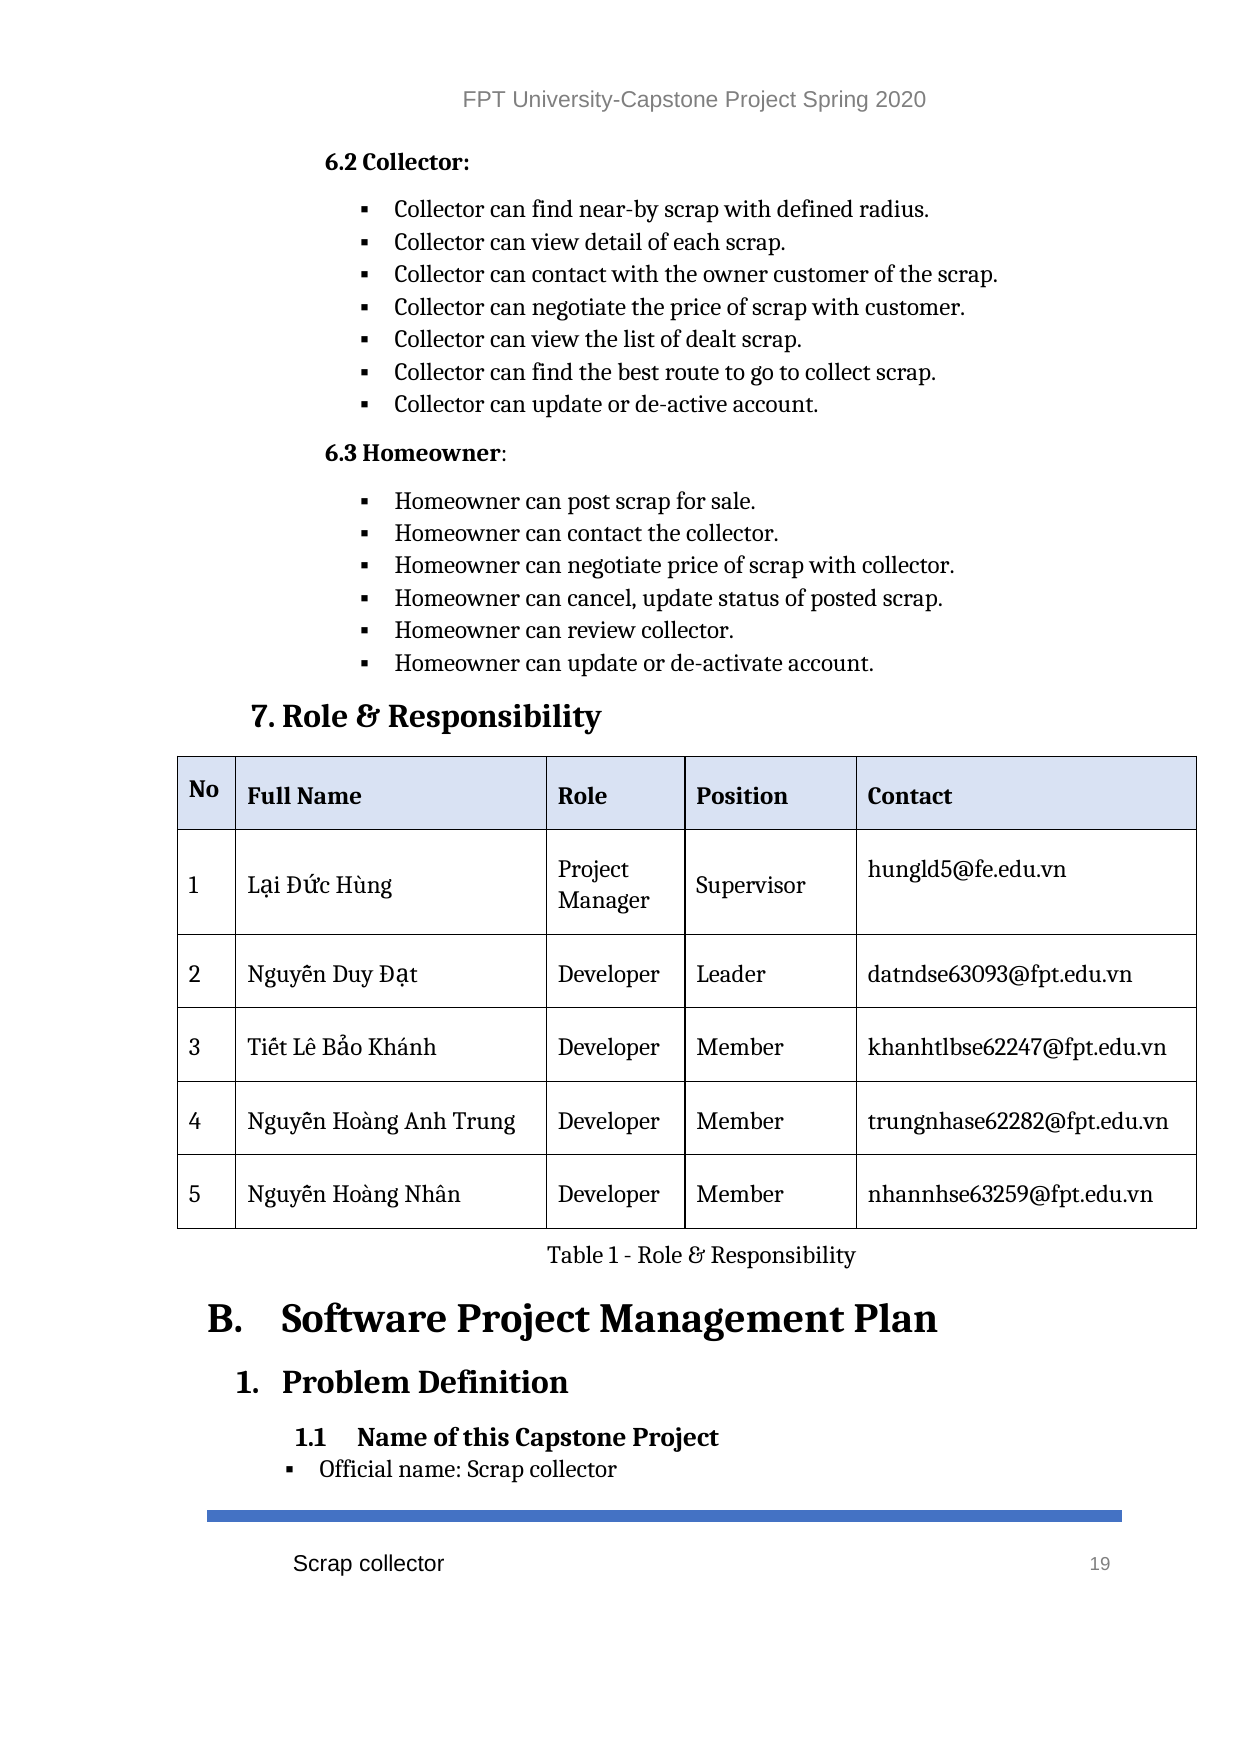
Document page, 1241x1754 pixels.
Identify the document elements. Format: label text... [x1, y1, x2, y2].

table_cell Nguyễn Duy Đạt [236, 935, 546, 1007]
table_cell Leader [686, 935, 856, 1007]
list Homeowner can post scrap for sale. [357, 487, 1120, 517]
table_cell Tiết Lê Bảo Khánh [236, 1008, 546, 1081]
table_cell Supervisor [686, 830, 856, 934]
table_cell hungld5@fe.edu.vn [857, 830, 1196, 934]
table_cell nhannhse63259@fpt.edu.vn [857, 1155, 1196, 1228]
table_cell Developer [547, 1082, 684, 1154]
table_header Full Name [236, 757, 546, 829]
table_header No [178, 757, 235, 829]
list Name of this Capstone Project [295, 1422, 1122, 1453]
table_header Contact [857, 757, 1196, 829]
subtitle Role & Responsibility [251, 698, 1122, 736]
table_cell Nguyễn Hoàng Nhân [236, 1155, 546, 1228]
list Official name: Scrap collector [282, 1455, 1122, 1485]
list Homeowner can update or de-activate account. [357, 648, 1120, 678]
table_cell trungnhase62282@fpt.edu.vn [857, 1082, 1196, 1154]
table_cell Member [686, 1008, 856, 1081]
subtitle Problem Definition [236, 1363, 1122, 1402]
table_cell Project Manager [547, 830, 684, 934]
list Collector can contact with the owner customer of the scrap. [357, 260, 1120, 290]
table_cell 3 [178, 1008, 235, 1081]
list Homeowner can cancel, update status of posted scrap. [357, 584, 1120, 614]
table_cell khanhtlbse62247@fpt.edu.vn [857, 1008, 1196, 1081]
table_cell 4 [178, 1082, 235, 1154]
table_cell 2 [178, 935, 235, 1007]
list Homeowner can contact the collector. [357, 519, 1120, 549]
list Collector can view the list of dealt scrap. [357, 325, 1120, 355]
list Collector can negotiate the price of scrap with customer. [357, 293, 1120, 323]
subtitle Software Project Management Plan [207, 1295, 1122, 1343]
list Collector can find the best route to go to collect scrap. [357, 357, 1120, 387]
table_cell Developer [547, 935, 684, 1007]
table_cell Developer [547, 1008, 684, 1081]
table_cell datndse63093@fpt.edu.vn [857, 935, 1196, 1007]
table_cell Nguyễn Hoàng Anh Trung [236, 1082, 546, 1154]
table_cell Developer [547, 1155, 684, 1228]
text 6.2 Collector: [325, 148, 1120, 176]
list Homeowner can negotiate price of scrap with collector. [357, 551, 1120, 581]
table_cell 5 [178, 1155, 235, 1228]
table_cell 1 [178, 830, 235, 934]
table_cell Member [686, 1155, 856, 1228]
list Collector can update or de-active account. [357, 390, 1120, 420]
list Collector can view detail of each scrap. [357, 228, 1120, 258]
table_cell Member [686, 1082, 856, 1154]
table_header Role [547, 757, 684, 829]
text 6.3 Homeowner: [325, 439, 1120, 468]
list Collector can find near-by scrap with defined radius. [357, 195, 1120, 225]
list Homeowner can review collector. [357, 616, 1120, 646]
table_cell Lại Đức Hùng [236, 830, 546, 934]
table_header Position [686, 757, 856, 829]
